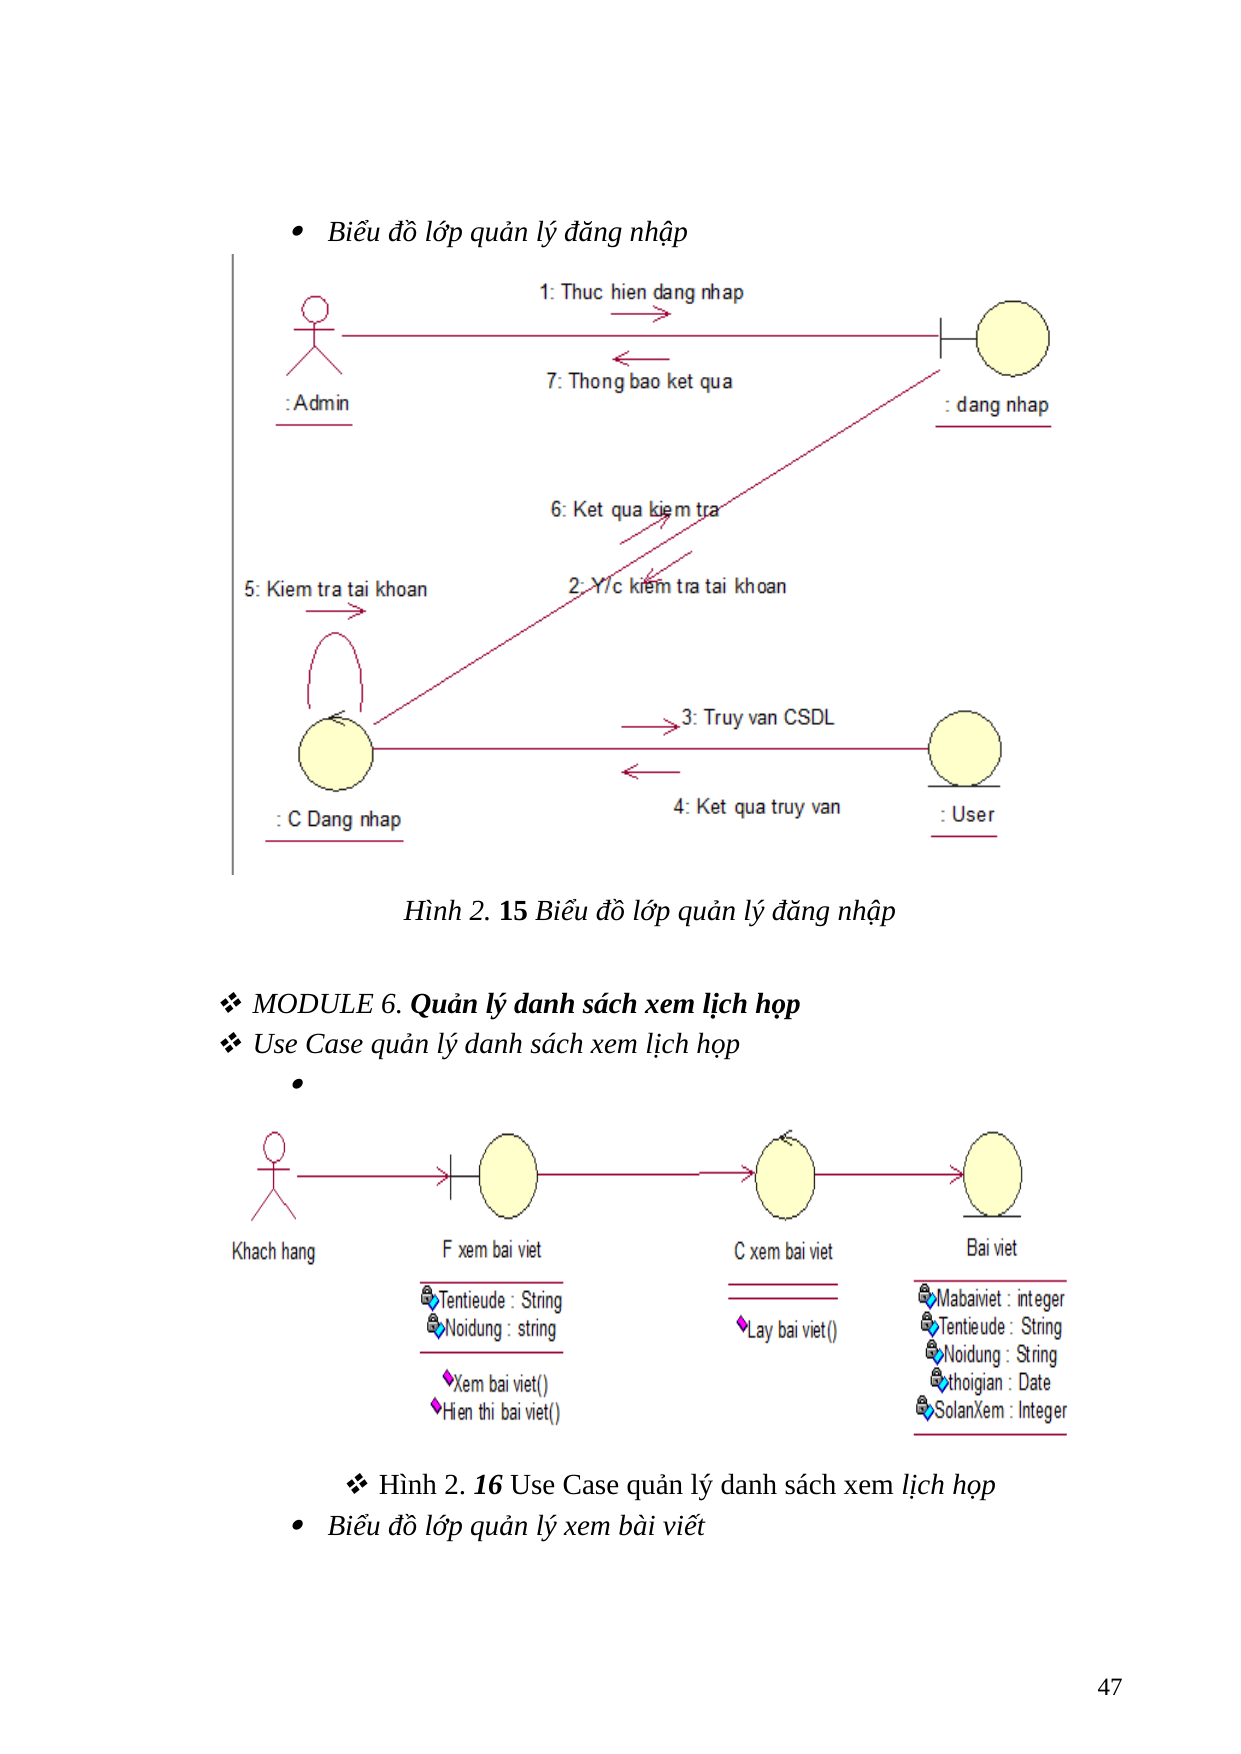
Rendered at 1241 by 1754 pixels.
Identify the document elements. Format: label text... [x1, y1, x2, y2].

text Hình 2. 15 Biểu đồ lớp quản lý đăng nhập [177, 893, 1122, 927]
list Biểu đồ lớp quản lý đăng nhập [290, 214, 1122, 248]
list Use Case quản lý danh sách xem lịch họp [215, 1026, 1122, 1060]
list Biểu đồ lớp quản lý xem bài viết [290, 1508, 1122, 1541]
list MODULE 6. Quản lý danh sách xem lịch họp [215, 986, 1122, 1020]
picture [231, 254, 1068, 875]
list Hình 2. 16 Use Case quản lý danh sách xem lịch họp [215, 1467, 1122, 1501]
picture [202, 1107, 1097, 1462]
